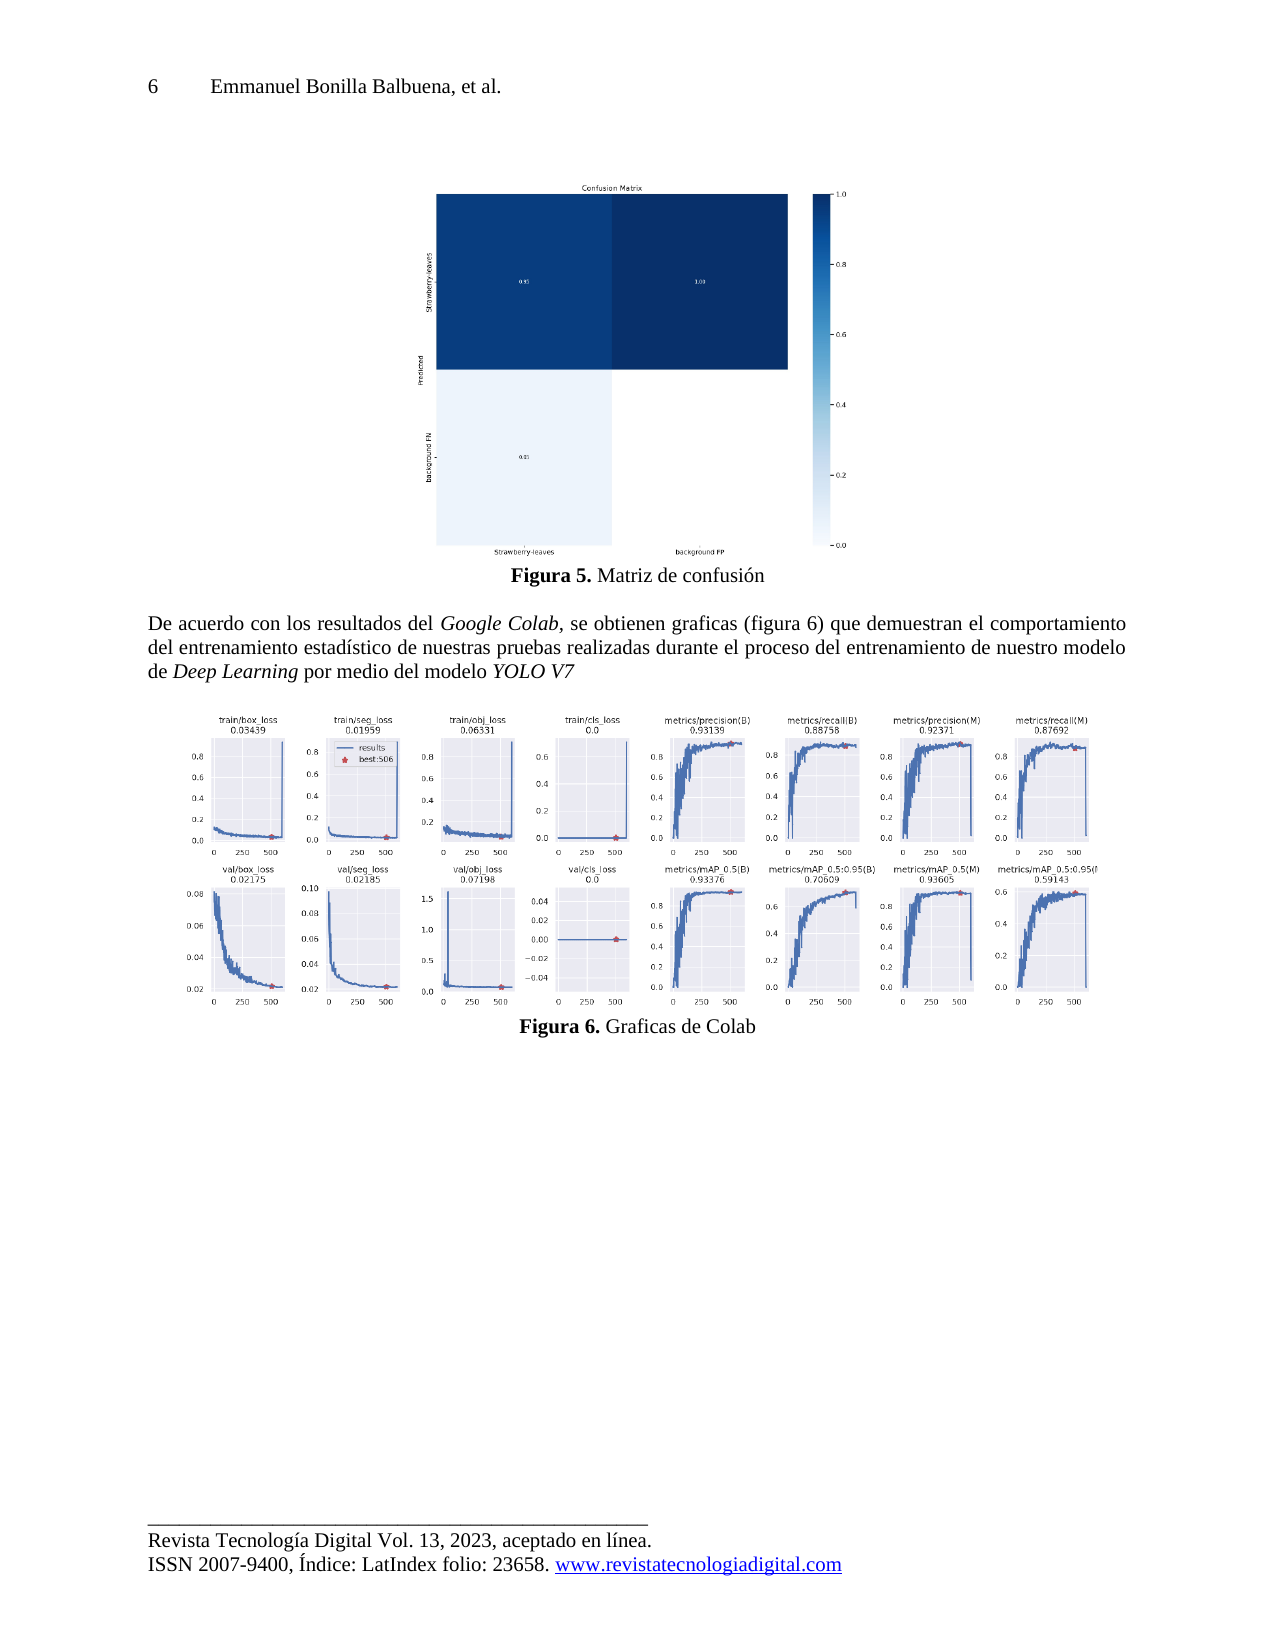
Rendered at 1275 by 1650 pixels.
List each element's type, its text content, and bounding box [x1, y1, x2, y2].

text Figura 5. Matriz de confusión [148, 563, 1127, 587]
text De acuerdo con los resultados del Google Colab, se obtienen graficas (figura 6) que demuestran el comportamiento del entrenamiento estadístico de nuestras pruebas realizadas durante el proceso del entrenamiento de nuestro modelo de Deep Learning por medio del modelo YOLO V7 [148, 611, 1127, 683]
picture [177, 707, 1098, 1015]
picture [380, 177, 895, 563]
